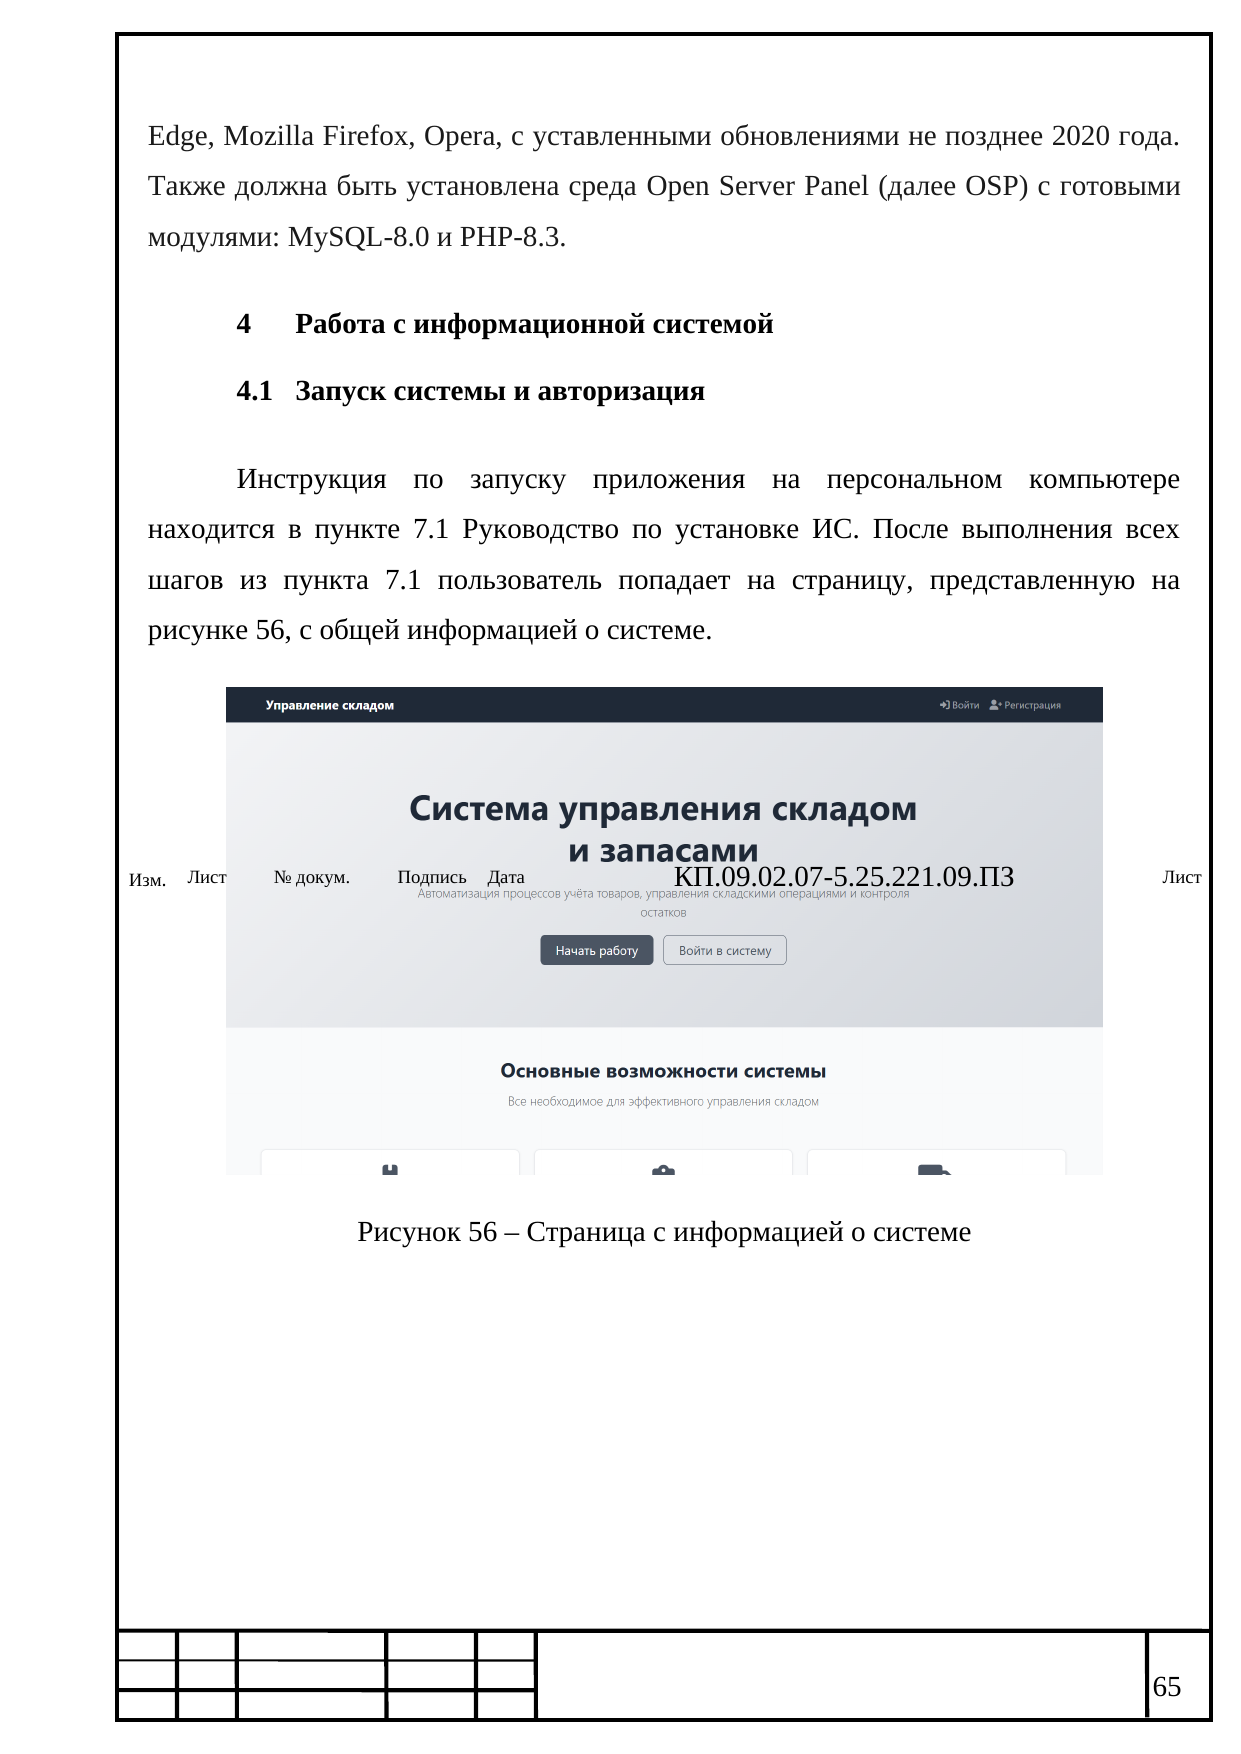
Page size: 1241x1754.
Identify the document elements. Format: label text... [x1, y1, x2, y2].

text Рисунок 56 – Страница с информацией о системе [148, 1214, 1181, 1248]
list Работа с информационной системой [148, 307, 1181, 340]
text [148, 118, 1181, 252]
text Инструкция по запуску приложения на персональном компьютере находится в пункте 7.1 Руководство по установке ИС. После выполнения всех шагов из пункта 7.1 пользователь попадает на страницу, представленную на рисунке 56, с общей информацией о системе. [148, 461, 1181, 646]
list Запуск системы и авторизация [148, 373, 1181, 407]
picture [226, 687, 1103, 1175]
